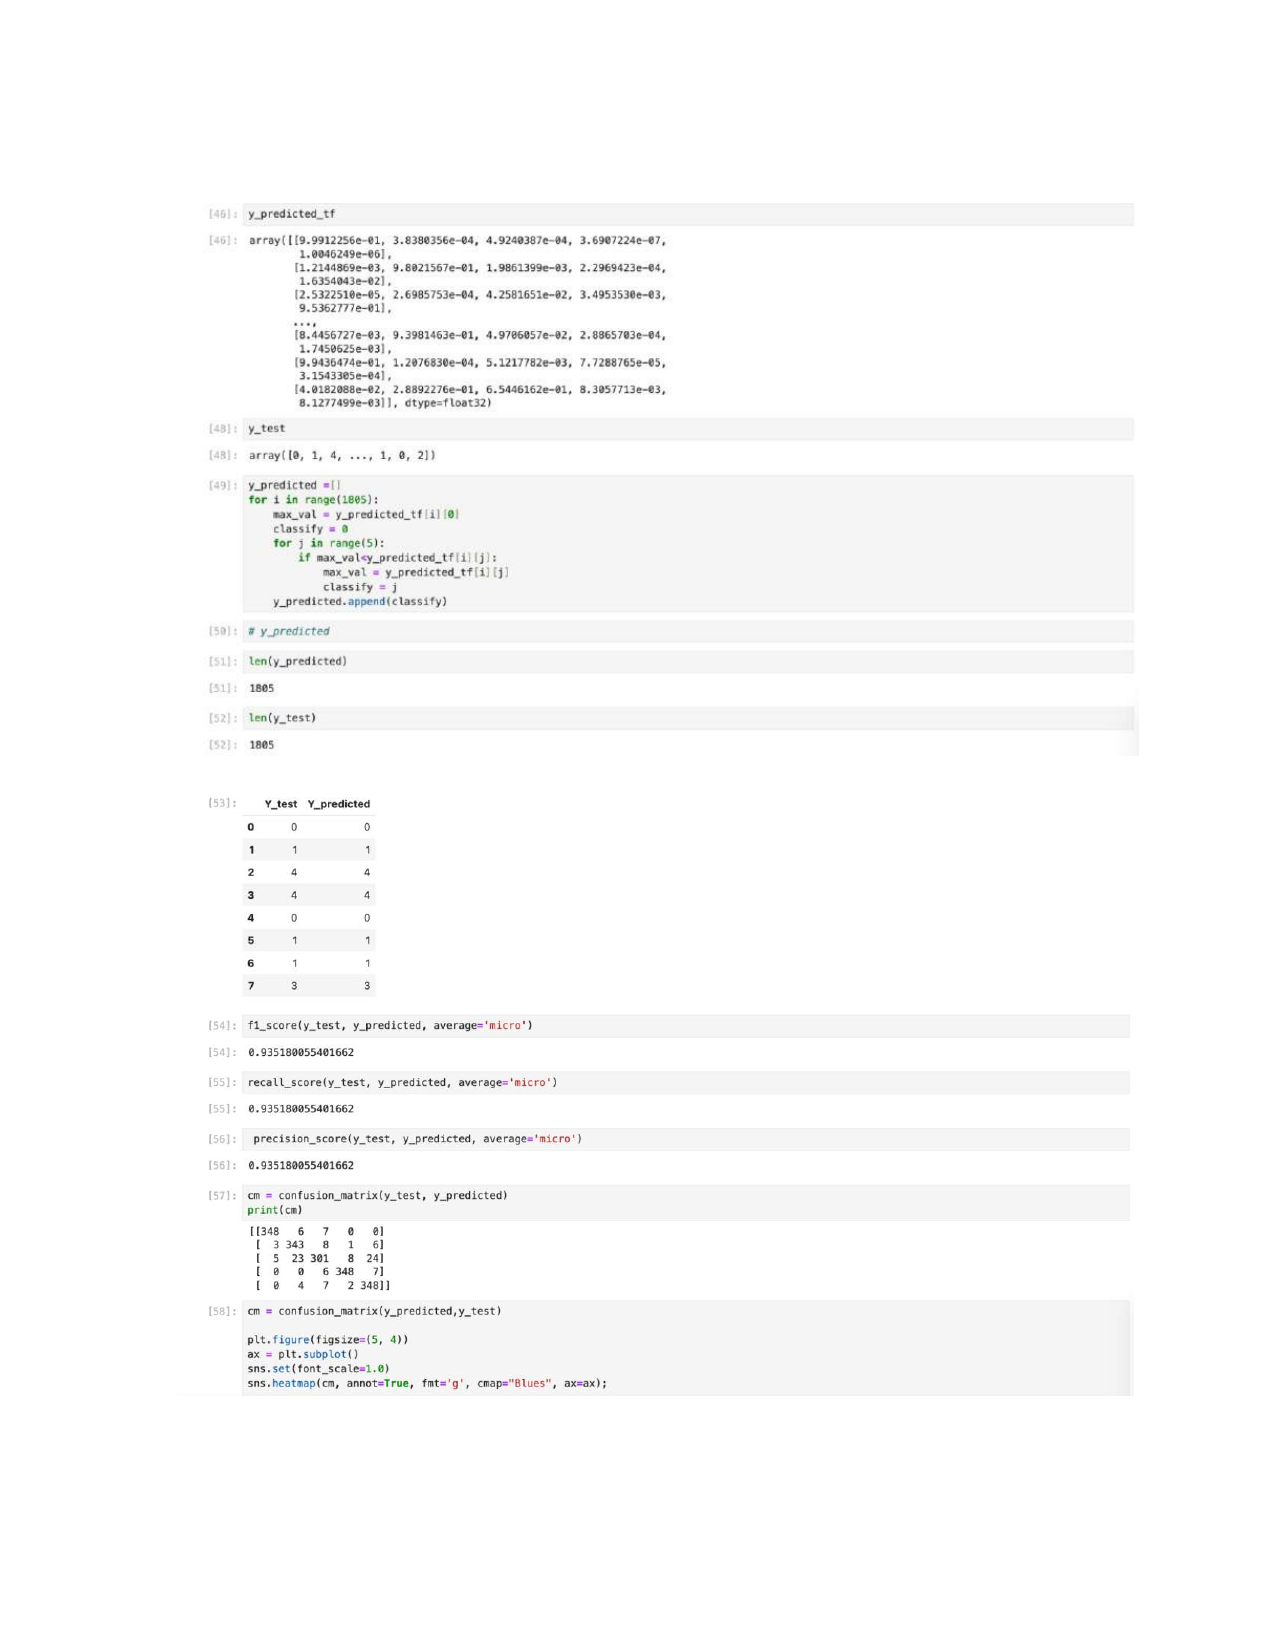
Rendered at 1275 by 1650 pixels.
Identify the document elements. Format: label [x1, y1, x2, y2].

picture [203, 203, 1139, 756]
picture [178, 797, 1134, 1396]
